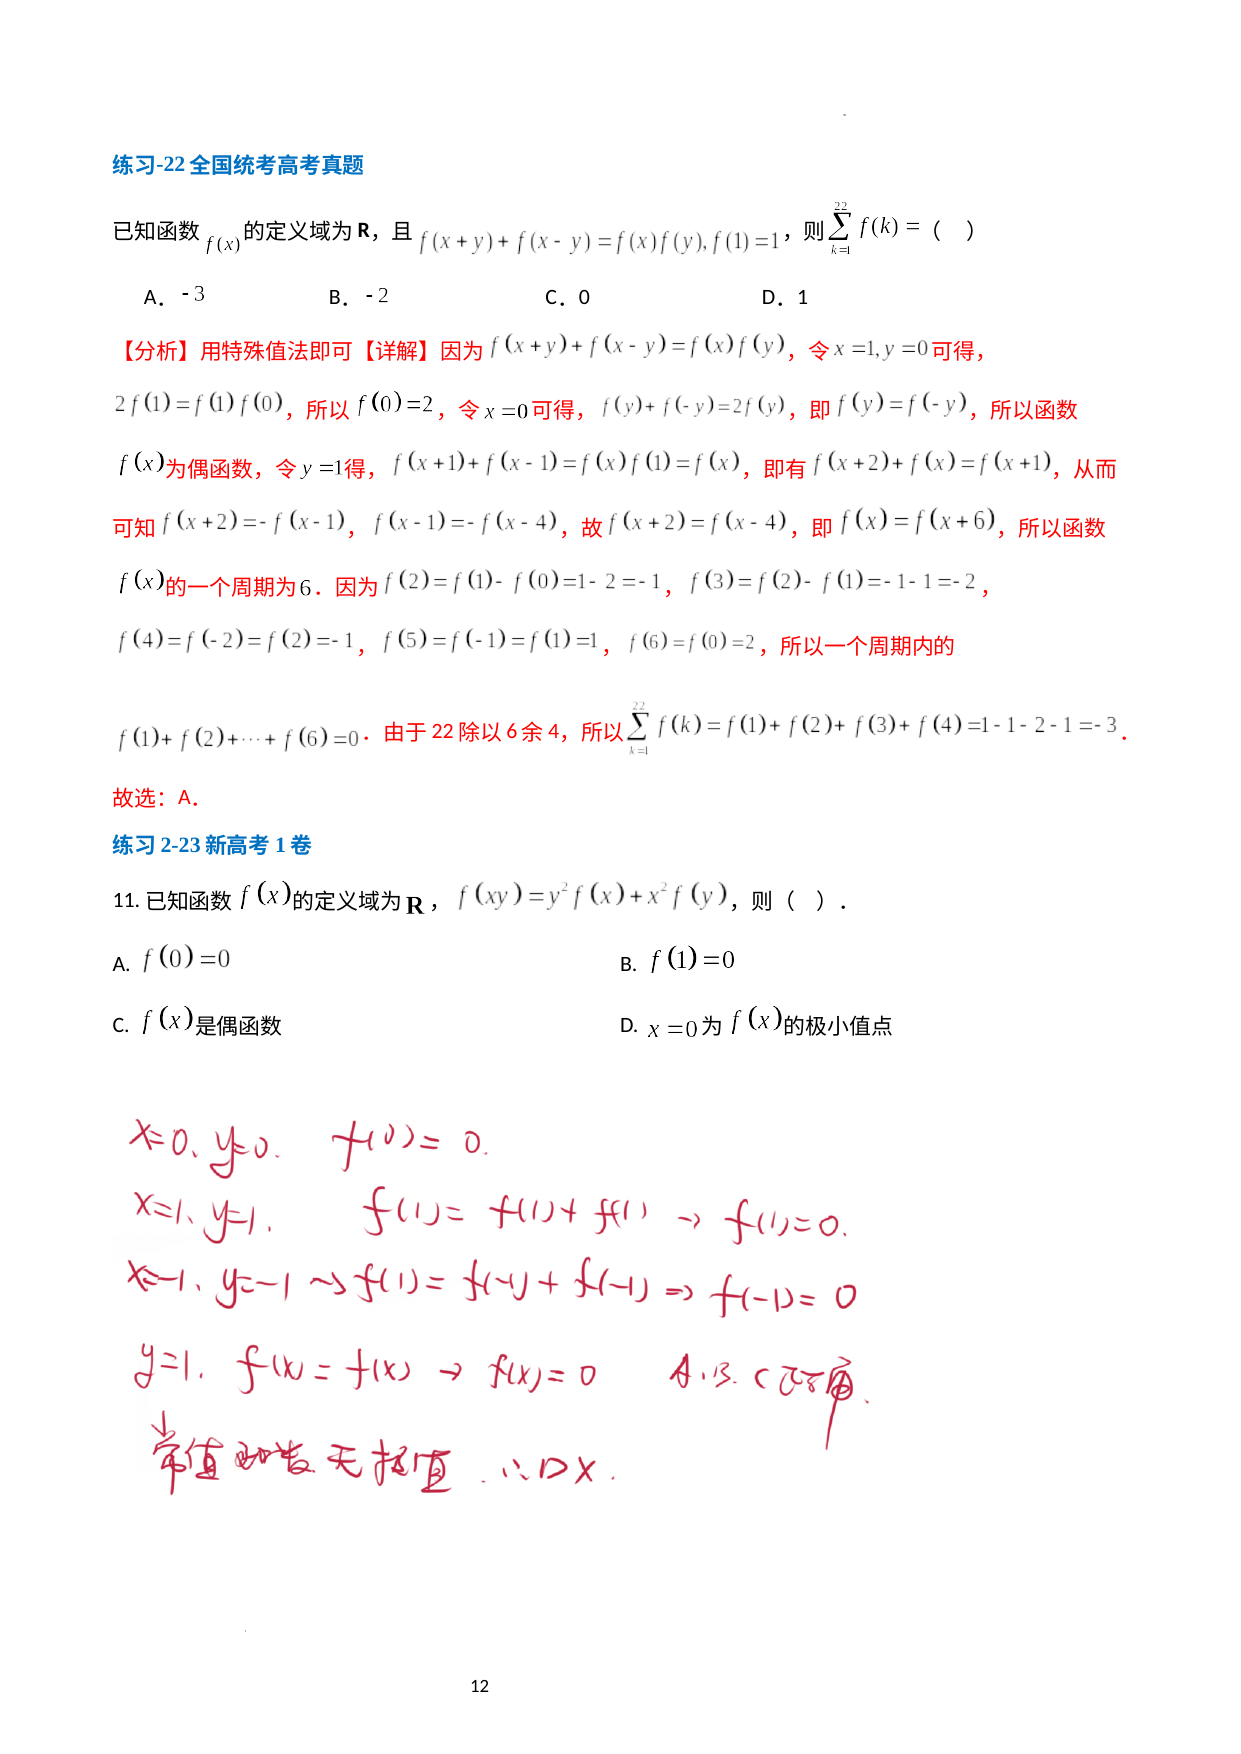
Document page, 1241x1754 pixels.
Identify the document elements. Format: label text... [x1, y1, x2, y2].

picture [112, 1102, 878, 1515]
text 11. 已知函数的定义域为，，则（ ）． [112, 876, 1128, 924]
text 练习-22全国统考高考真题 [112, 148, 1128, 179]
text A． B． C．0 D．1 [143, 281, 1128, 312]
text 练习2-23新高考1卷 [112, 828, 1128, 860]
text C. 是偶函数 D. 为的极小值点 [112, 1001, 1128, 1049]
text 已知函数的定义域为R，且，则（ ） [112, 195, 1128, 265]
text A. B. [112, 940, 1128, 987]
text 【分析】用特殊值法即可【详解】因为，令可得，，所以，令可得，，即，所以函数为偶函数，令得，，即有，从而可知，，故，即，所以函数的一个周期为．因为，，，，，所以一个周期内的．由于22除以6余4，所以．故选：A． [112, 328, 1128, 813]
